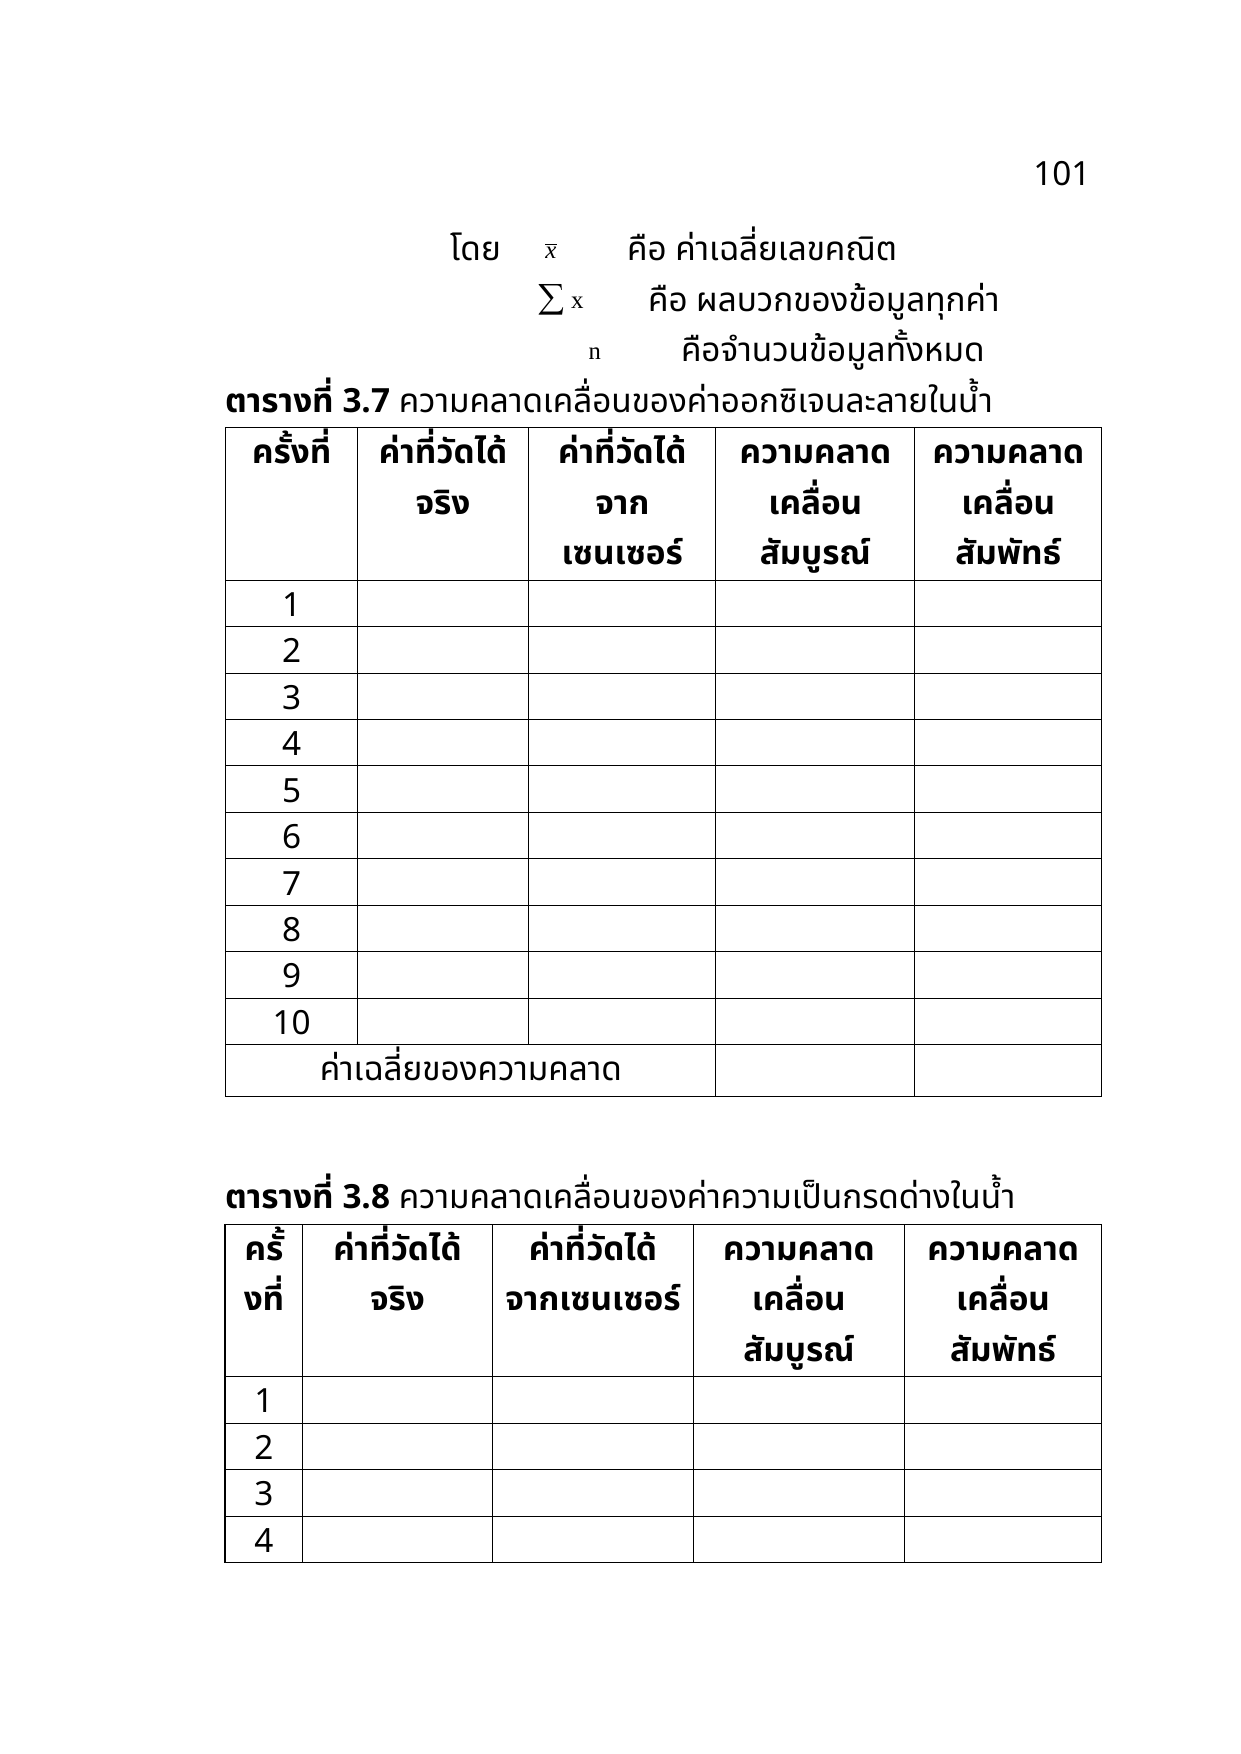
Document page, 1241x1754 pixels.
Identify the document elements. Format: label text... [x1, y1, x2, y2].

table_cell [915, 906, 1101, 951]
table_cell [358, 813, 528, 858]
table_cell [529, 627, 715, 672]
table_cell [716, 627, 914, 672]
table_cell [529, 813, 715, 858]
table_header ครั้งที่ [226, 428, 357, 579]
table_cell [694, 1470, 904, 1516]
table_cell [716, 952, 914, 998]
table_cell [358, 859, 528, 905]
table_cell 9 [226, 952, 357, 998]
table_cell [716, 720, 914, 765]
table_cell [905, 1424, 1101, 1469]
table_cell [915, 674, 1101, 719]
table_cell [358, 674, 528, 719]
table_cell [303, 1517, 492, 1562]
table_cell [529, 999, 715, 1044]
table_cell [694, 1377, 904, 1423]
table_cell [529, 859, 715, 905]
table_cell [303, 1470, 492, 1516]
table_header ค่าที่วัดได้จากเซนเซอร์ [493, 1225, 693, 1376]
table_cell 3 [226, 674, 357, 719]
table_cell [529, 581, 715, 626]
table_cell ค่าเฉลี่ยของความคลาด [226, 1045, 715, 1096]
table_cell [358, 720, 528, 765]
table_cell [529, 674, 715, 719]
table_header ความคลาดเคลื่อน สัมพัทธ์ [905, 1225, 1101, 1376]
table_cell [716, 1045, 914, 1096]
table_cell 4 [226, 720, 357, 765]
table_cell [915, 766, 1101, 812]
text คือจำนวนข้อมูลทั้งหมด [225, 326, 1090, 377]
table_header ความคลาดเคลื่อน สัมพัทธ์ [915, 428, 1101, 579]
table_header ความคลาดเคลื่อน สัมบูรณ์ [694, 1225, 904, 1376]
table_cell 3 [226, 1470, 302, 1516]
table_cell 10 [226, 999, 357, 1044]
table_header ความคลาดเคลื่อน สัมบูรณ์ [716, 428, 914, 579]
table_cell 5 [226, 766, 357, 812]
table_cell [529, 766, 715, 812]
table_cell [358, 627, 528, 672]
text คือ ผลบวกของข้อมูลทุกค่า [225, 275, 1090, 326]
table_header ครั้งที่ [226, 1225, 302, 1376]
table_header ค่าที่วัดได้จริง [358, 428, 528, 579]
table_cell [915, 581, 1101, 626]
table_cell [915, 952, 1101, 998]
table_header ค่าที่วัดได้จริง [303, 1225, 492, 1376]
table_cell [358, 999, 528, 1044]
table_cell [358, 952, 528, 998]
table_cell 1 [226, 1377, 302, 1423]
table_cell [358, 581, 528, 626]
table_header ค่าที่วัดได้จากเซนเซอร์ [529, 428, 715, 579]
text ตารางที่ 3.8 ความคลาดเคลื่อนของค่าความเป็นกรดด่างในน้ำ [225, 1173, 1090, 1224]
table_cell [358, 906, 528, 951]
table_cell 8 [226, 906, 357, 951]
table_cell [716, 674, 914, 719]
table_cell [716, 999, 914, 1044]
table_cell [303, 1377, 492, 1423]
table_cell [716, 581, 914, 626]
table_cell [529, 720, 715, 765]
table_cell [915, 999, 1101, 1044]
text โดย คือ ค่าเฉลี่ยเลขคณิต [450, 225, 1090, 275]
table_cell [905, 1517, 1101, 1562]
table_cell 7 [226, 859, 357, 905]
table_cell [915, 859, 1101, 905]
table_cell 1 [226, 581, 357, 626]
table_cell 2 [226, 1424, 302, 1469]
table_cell [716, 859, 914, 905]
table_cell 4 [226, 1517, 302, 1562]
table_cell [716, 906, 914, 951]
table_cell 6 [226, 813, 357, 858]
table_cell [915, 720, 1101, 765]
table_cell [905, 1470, 1101, 1516]
table_cell 2 [226, 627, 357, 672]
table_cell [303, 1424, 492, 1469]
table_cell [529, 952, 715, 998]
text ตารางที่ 3.7 ความคลาดเคลื่อนของค่าออกซิเจนละลายในน้ำ [225, 377, 1090, 427]
table_cell [493, 1377, 693, 1423]
table_cell [915, 1045, 1101, 1096]
table_cell [694, 1517, 904, 1562]
table_cell [915, 627, 1101, 672]
table_cell [493, 1424, 693, 1469]
table_cell [493, 1470, 693, 1516]
table_cell [915, 813, 1101, 858]
table_cell [716, 766, 914, 812]
table_cell [716, 813, 914, 858]
table_cell [694, 1424, 904, 1469]
table_cell [905, 1377, 1101, 1423]
table_cell [493, 1517, 693, 1562]
table_cell [358, 766, 528, 812]
table_cell [529, 906, 715, 951]
